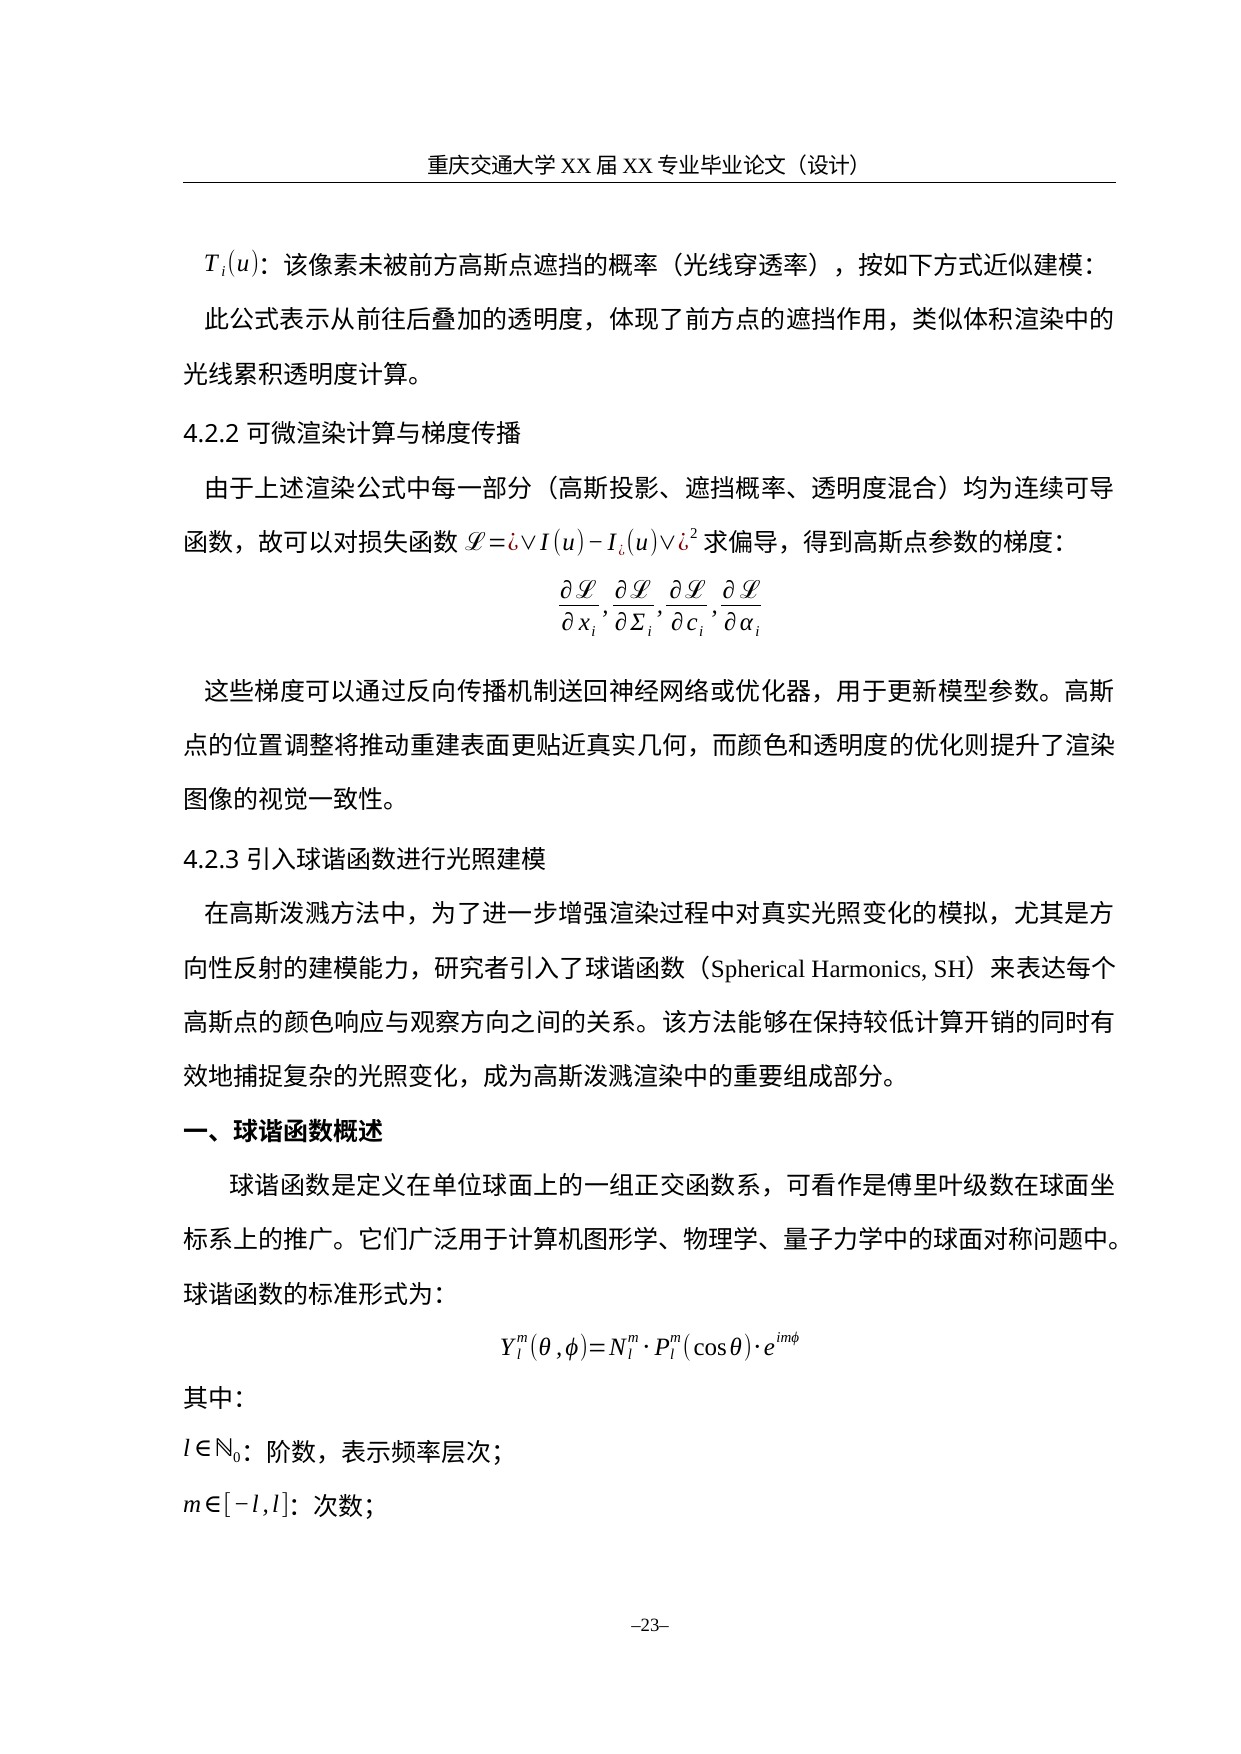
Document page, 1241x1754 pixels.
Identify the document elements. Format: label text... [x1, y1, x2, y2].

list ：次数； [183, 1487, 1116, 1523]
subtitle 4.2.3 引入球谐函数进行光照建模 [183, 839, 1116, 876]
list ：阶数，表示频率层次； [183, 1432, 1116, 1469]
list 一、球谐函数概述 [183, 1111, 1116, 1147]
subtitle 4.2.2 可微渲染计算与梯度传播 [183, 414, 1116, 450]
text 在高斯泼溅方法中，为了进一步增强渲染过程中对真实光照变化的模拟，尤其是方向性反射的建模能力，研究者引入了球谐函数（Spherical Harmonics, SH）来表达每个高斯点的颜色响应与观察方向之间的关系。该方法能够在保持较低计算开销的同时有效地捕捉复杂的光照变化，成为高斯泼溅渲染中的重要组成部分。 [183, 894, 1116, 1093]
text ：该像素未被前方高斯点遮挡的概率（光线穿透率），按如下方式近似建模： [183, 246, 1116, 282]
list 球谐函数是定义在单位球面上的一组正交函数系，可看作是傅里叶级数在球面坐标系上的推广。它们广泛用于计算机图形学、物理学、量子力学中的球面对称问题中。 [183, 1166, 1116, 1256]
text 由于上述渲染公式中每一部分（高斯投影、遮挡概率、透明度混合）均为连续可导函数，故可以对损失函数 求偏导，得到高斯点参数的梯度： [183, 468, 1116, 559]
text 这些梯度可以通过反向传播机制送回神经网络或优化器，用于更新模型参数。高斯点的位置调整将推动重建表面更贴近真实几何，而颜色和透明度的优化则提升了渲染图像的视觉一致性。 [183, 671, 1116, 816]
list 球谐函数的标准形式为： [183, 1274, 1116, 1311]
text ​ [183, 577, 1116, 640]
text 此公式表示从前往后叠加的透明度，体现了前方点的遮挡作用，类似体积渲染中的光线累积透明度计算。 [183, 300, 1116, 391]
list 其中： [183, 1378, 1116, 1414]
